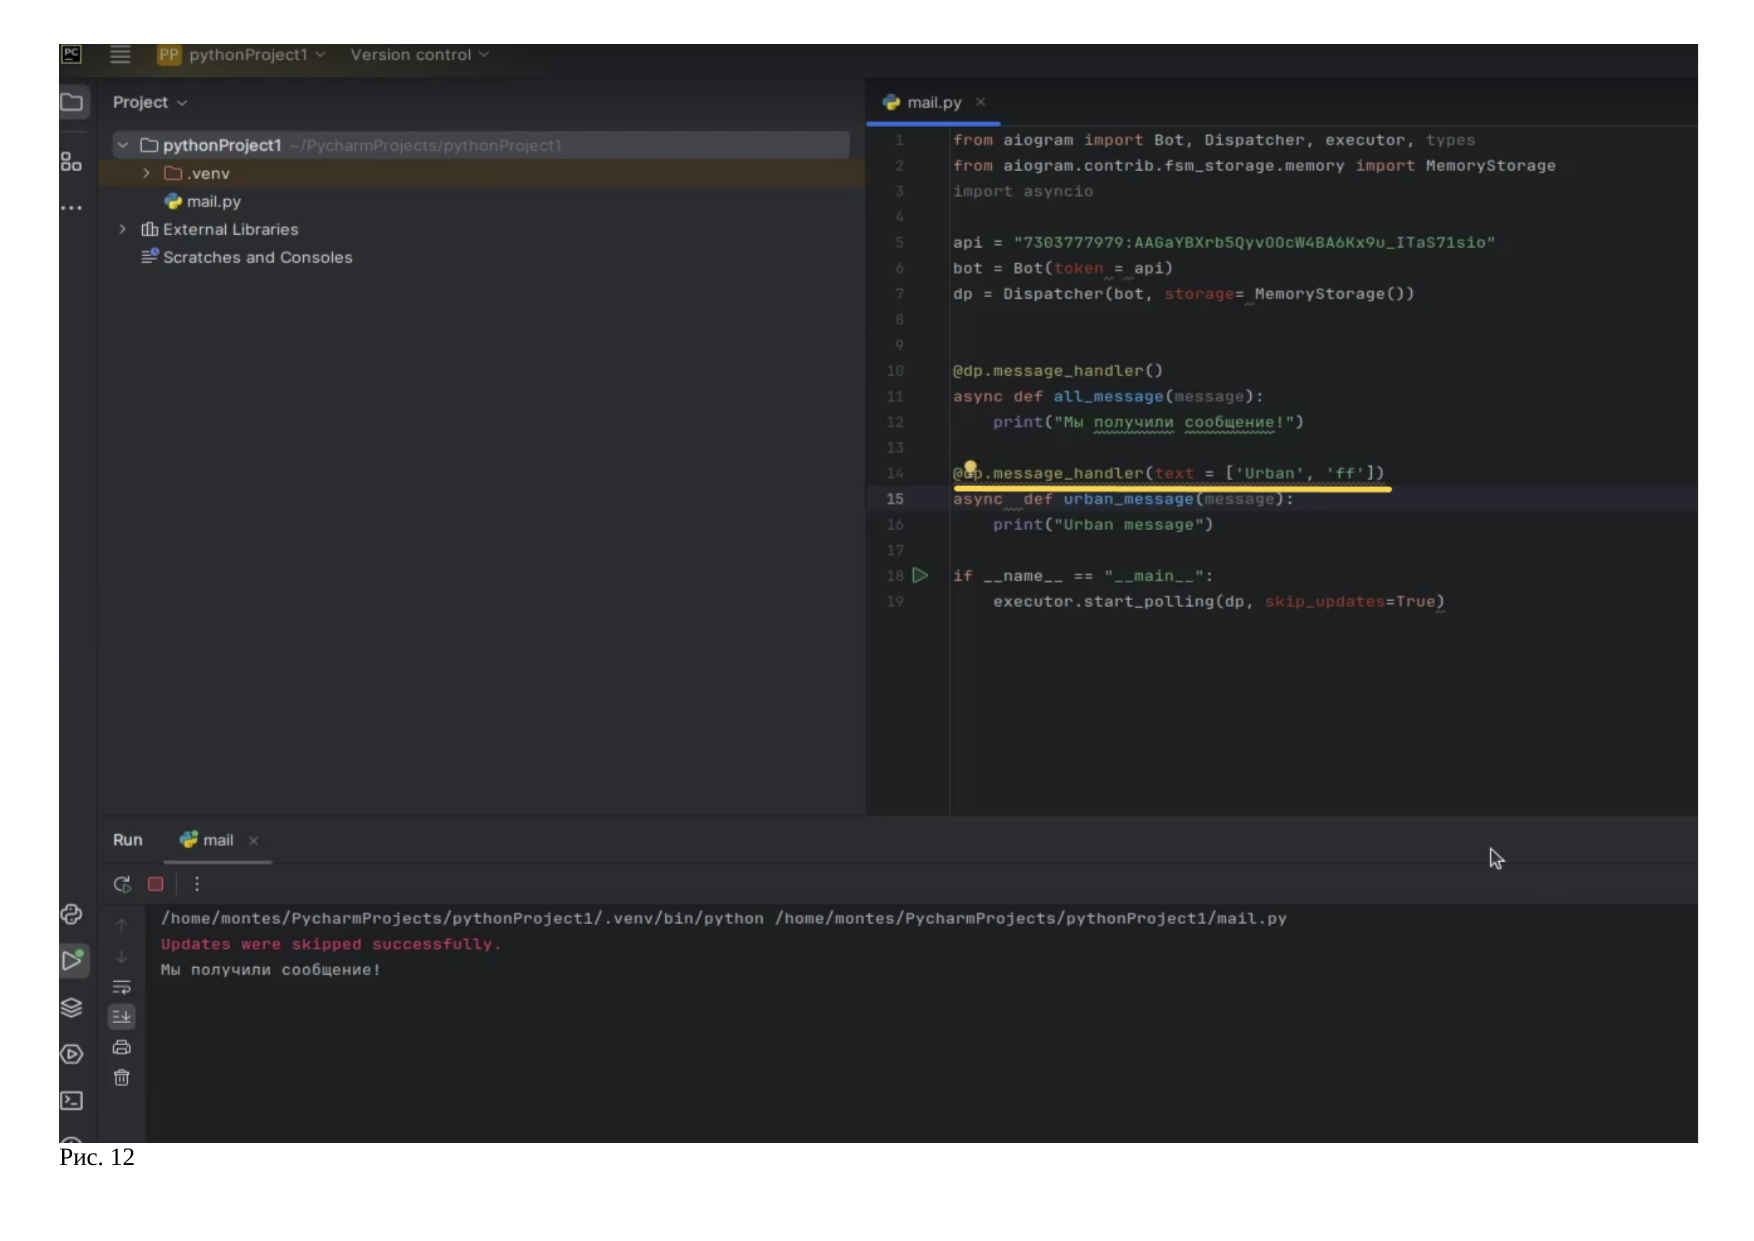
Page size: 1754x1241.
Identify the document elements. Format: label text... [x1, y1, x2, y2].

picture [59, 44, 1699, 1143]
text Рис. 12 [59, 1143, 1698, 1171]
